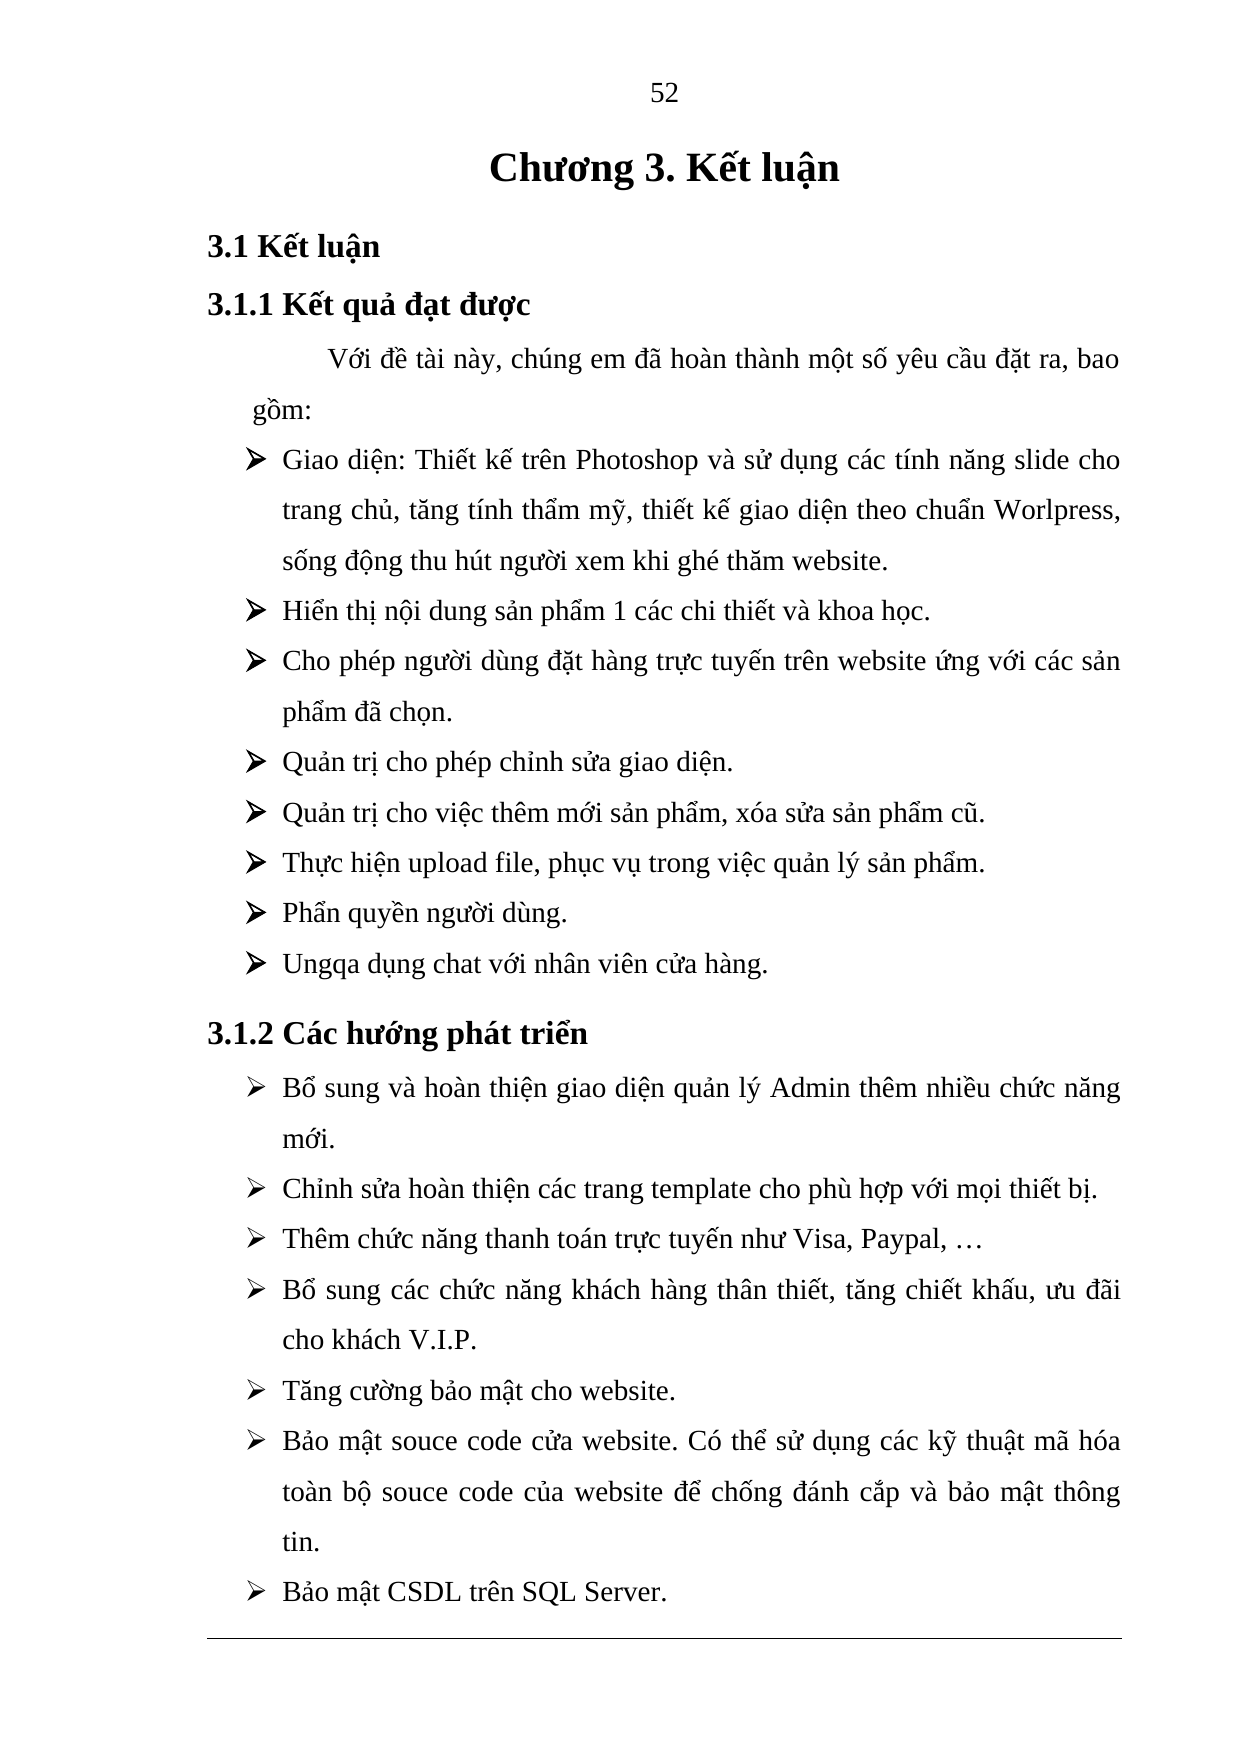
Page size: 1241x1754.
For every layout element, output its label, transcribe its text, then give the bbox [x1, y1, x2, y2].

list Bổ sung các chức năng khách hàng thân thiết, tăng chiết khấu, ưu đãi cho khách V.I.P. [244, 1272, 1122, 1356]
list Hiển thị nội dung sản phẩm 1 các chi thiết và khoa học. [244, 593, 1122, 627]
list Thêm chức năng thanh toán trực tuyến như Visa, Paypal, … [244, 1222, 1122, 1255]
list Bổ sung và hoàn thiện giao diện quản lý Admin thêm nhiều chức năng mới. [244, 1071, 1122, 1154]
text Với đề tài này, chúng em đã hoàn thành một số yêu cầu đặt ra, bao gồm: [252, 341, 1122, 425]
list Giao diện: Thiết kế trên Photoshop và sử dụng các tính năng slide cho trang chủ, tăng tính thẩm mỹ, thiết kế giao diện theo chuẩn Worlpress, sống động thu hút người xem khi ghé thăm website. [244, 442, 1122, 576]
text Chương 3. Kết luận [207, 142, 1122, 190]
list 3.1 Kết luận [207, 226, 1122, 265]
list Ungqa dụng chat với nhân viên cửa hàng. [244, 946, 1122, 979]
list Quản trị cho việc thêm mới sản phẩm, xóa sửa sản phẩm cũ. [244, 795, 1122, 828]
list Bảo mật CSDL trên SQL Server. [244, 1574, 1122, 1608]
list Cho phép người dùng đặt hàng trực tuyến trên website ứng với các sản phẩm đã chọn. [244, 643, 1122, 727]
list Tăng cường bảo mật cho website. [244, 1373, 1122, 1406]
list Chỉnh sửa hoàn thiện các trang template cho phù hợp với mọi thiết bị. [244, 1171, 1122, 1205]
list Bảo mật souce code cửa website. Có thể sử dụng các kỹ thuật mã hóa toàn bộ souce code của website để chống đánh cắp và bảo mật thông tin. [244, 1423, 1122, 1557]
list Phẩn quyền người dùng. [244, 896, 1122, 929]
list 3.1.2 Các hướng phát triển [207, 1013, 1122, 1051]
list Quản trị cho phép chỉnh sửa giao diện. [244, 744, 1122, 778]
list 3.1.1 Kết quả đạt được [207, 284, 1122, 322]
list Thực hiện upload file, phục vụ trong việc quản lý sản phẩm. [244, 845, 1122, 879]
